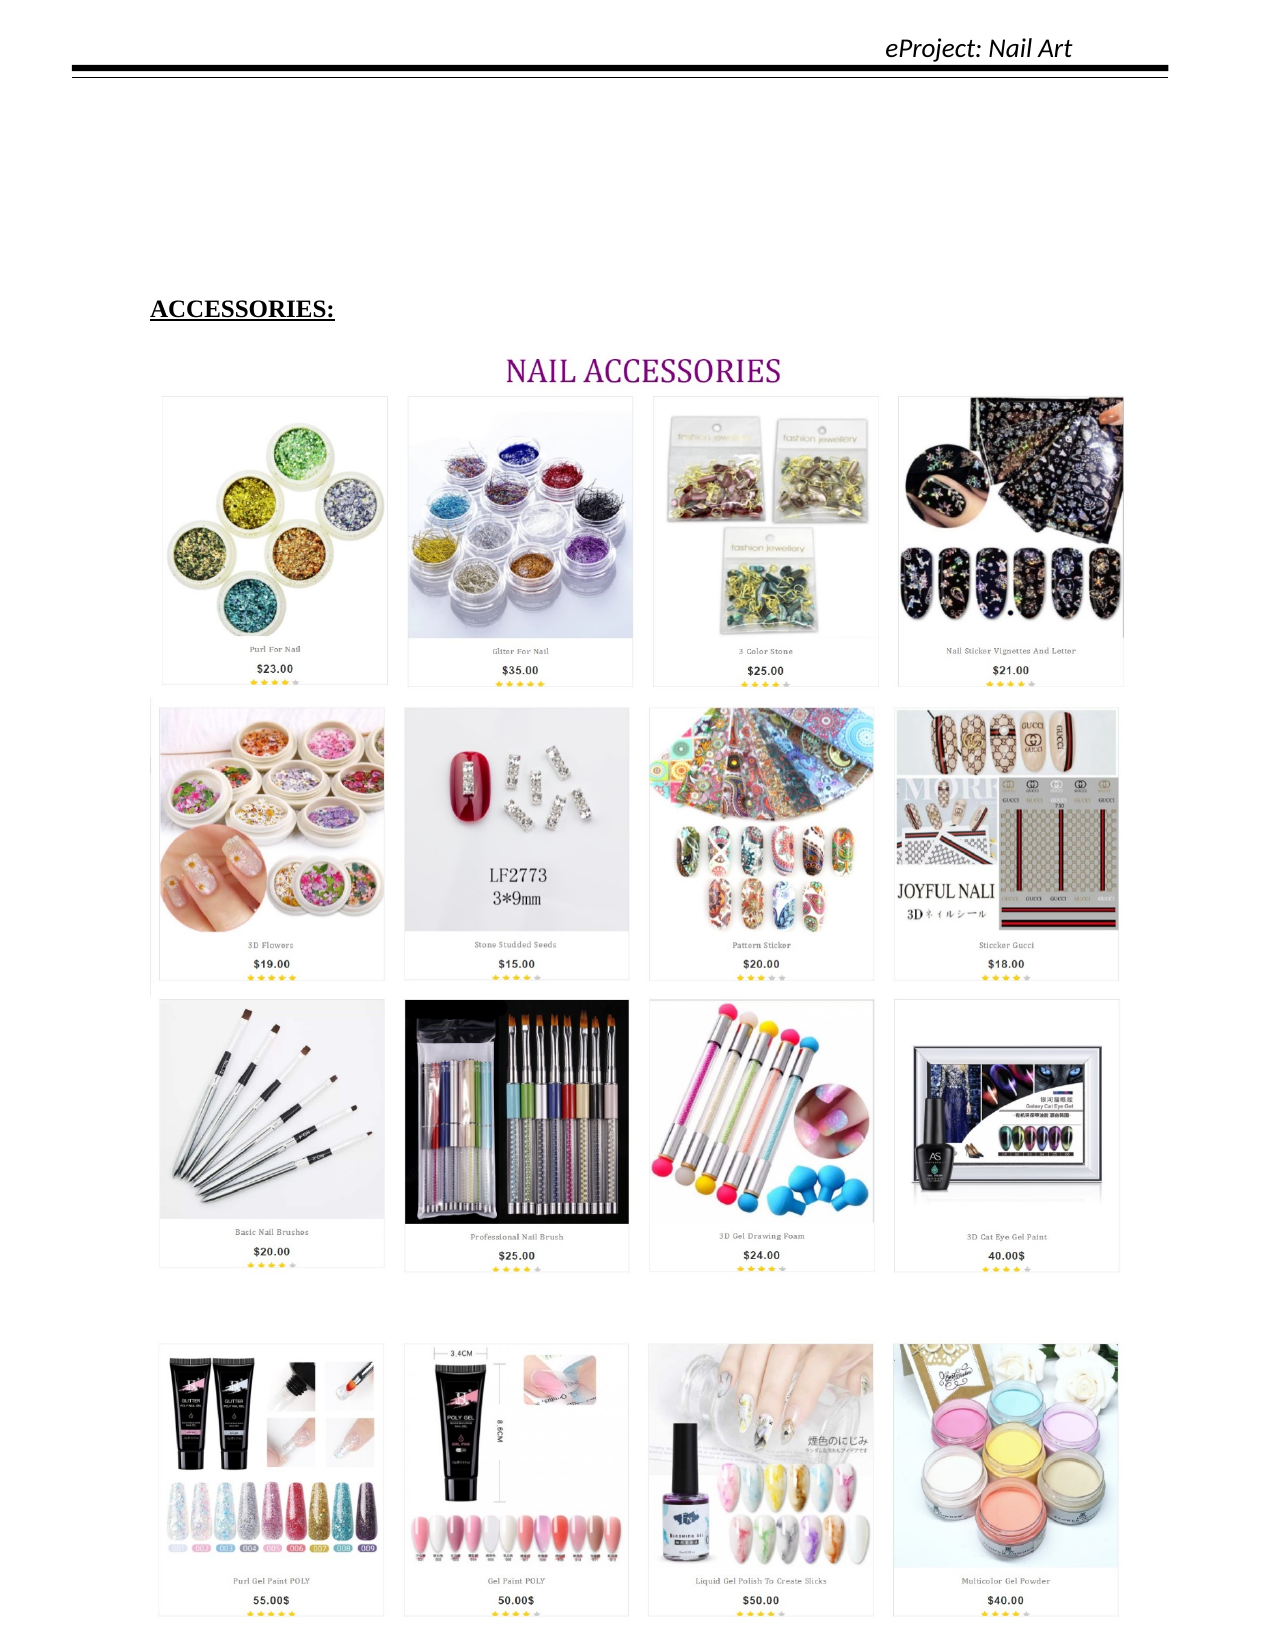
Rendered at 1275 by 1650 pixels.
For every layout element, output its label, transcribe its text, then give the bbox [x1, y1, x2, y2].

picture [150, 1328, 1125, 1631]
text ACCESSORIES: [150, 294, 1125, 323]
picture [150, 337, 1132, 1287]
